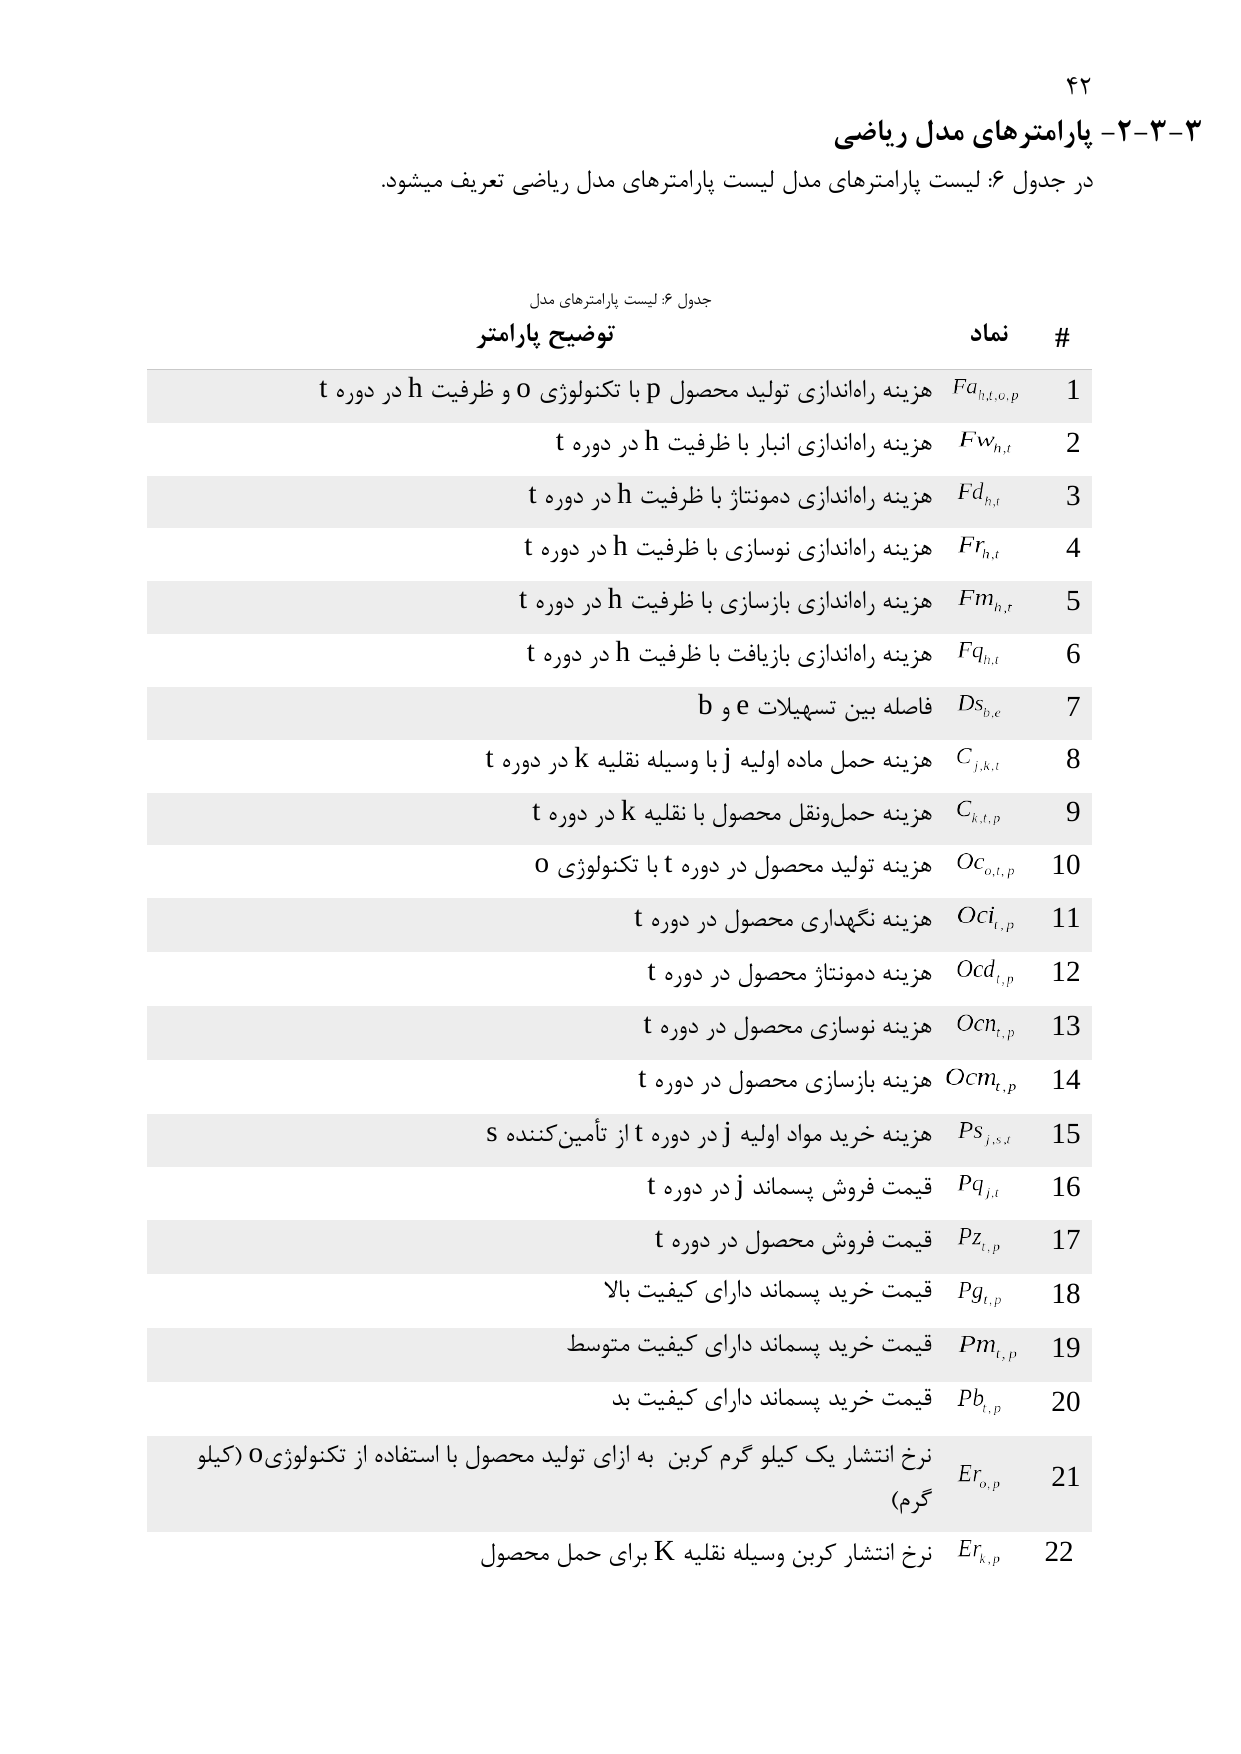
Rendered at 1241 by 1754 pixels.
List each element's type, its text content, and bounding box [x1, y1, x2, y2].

table_cell [943, 1220, 1033, 1274]
table_cell [943, 898, 1033, 952]
table_cell [943, 476, 1033, 528]
table_cell قیمت خرید پسماند دارای کیفیت بد [147, 1382, 943, 1436]
table_cell 18 [1033, 1274, 1092, 1328]
table_cell 5 [1033, 581, 1092, 634]
table_cell هزینه خرید مواد اولیه j در دوره t از تأمین‌کننده s [147, 1114, 943, 1167]
table_cell 11 [1033, 898, 1092, 952]
table_cell [943, 845, 1033, 898]
table_cell [943, 634, 1033, 687]
table_cell 22 [1033, 1532, 1092, 1586]
table_cell 13 [1033, 1006, 1092, 1060]
table_cell نرخ انتشار کربن وسیله نقلیه K برای حمل محصول [147, 1532, 943, 1586]
table_cell 7 [1033, 687, 1092, 740]
text در جدول 6: لیست پارامترهای مدل لیست پارامترهای مدل ریاضی تعریف میشود. [148, 168, 1092, 197]
table_cell [943, 793, 1033, 845]
table_cell هزینه حمل‌ونقل محصول با نقلیه k در دوره t [147, 793, 943, 845]
table_cell 15 [1033, 1114, 1092, 1167]
table_header نماد [943, 320, 1033, 369]
table_cell [943, 1328, 1033, 1382]
table_cell 10 [1033, 845, 1092, 898]
table_cell [943, 529, 1033, 581]
table_cell 21 [1033, 1436, 1092, 1532]
table_cell 14 [1033, 1060, 1092, 1114]
table_cell [943, 1006, 1033, 1060]
table_cell [943, 1532, 1033, 1586]
table_cell قیمت فروش پسماند j در دوره t [147, 1167, 943, 1220]
table_cell [943, 423, 1033, 476]
table_cell هزینه نگهداری محصول در دوره t [147, 898, 943, 952]
table_cell هزینه تولید محصول در دوره t با تکنولوژی o [147, 845, 943, 898]
table_header # [1033, 320, 1092, 369]
table_cell هزینه نوسازی محصول در دوره t [147, 1006, 943, 1060]
table_cell [943, 1060, 1033, 1114]
table_cell هزینه بازسازی محصول در دوره t [147, 1060, 943, 1114]
table_cell [943, 687, 1033, 740]
table_cell 16 [1033, 1167, 1092, 1220]
table_cell 12 [1033, 952, 1092, 1006]
table_cell هزینه راه‌اندازی بازیافت با ظرفیت h در دوره t [147, 634, 943, 687]
table_cell هزینه دمونتاژ محصول در دوره t [147, 952, 943, 1006]
table_cell فاصله بین تسهیلات e و b [147, 687, 943, 740]
table_cell نرخ انتشار یک کیلو گرم کربن به ازای تولید محصول با استفاده از تکنولوژیo (کیلو گرم) [147, 1436, 943, 1532]
table_cell 1 [1033, 370, 1092, 423]
table_cell [943, 740, 1033, 793]
table_cell قیمت خرید پسماند دارای کیفیت بالا [147, 1274, 943, 1328]
table_cell هزینه راه‌اندازی تولید محصول p با تکنولوژی o و ظرفیت h در دوره t [147, 370, 943, 423]
table_cell 2 [1033, 423, 1092, 476]
table_cell [943, 1382, 1033, 1436]
table_cell [943, 1274, 1033, 1328]
table_cell قیمت خرید پسماند دارای کیفیت متوسط [147, 1328, 943, 1382]
table_cell 8 [1033, 740, 1092, 793]
table_cell 4 [1033, 529, 1092, 581]
table_cell [943, 952, 1033, 1006]
table_cell هزینه راه‌اندازی نوسازی با ظرفیت h در دوره t [147, 529, 943, 581]
table_cell [943, 1114, 1033, 1167]
text جدول 6: لیست پارامترهای مدل [148, 292, 1092, 311]
table_cell 17 [1033, 1220, 1092, 1274]
table_cell 3 [1033, 476, 1092, 528]
table_cell هزینه راه‌اندازی بازسازی با ظرفیت h در دوره t [147, 581, 943, 634]
table_cell [943, 1167, 1033, 1220]
table_cell [943, 581, 1033, 634]
subtitle پارامترهای مدل ریاضی [148, 118, 1092, 151]
table_cell 19 [1033, 1328, 1092, 1382]
table_cell قیمت فروش محصول در دوره t [147, 1220, 943, 1274]
table_cell [943, 370, 1033, 423]
table_cell 6 [1033, 634, 1092, 687]
table_cell 20 [1033, 1382, 1092, 1436]
table_header توضیح پارامتر [147, 320, 943, 369]
table_cell هزینه حمل‌ ماده اولیه j با وسیله نقلیه k در دوره t [147, 740, 943, 793]
table_cell هزینه راه‌اندازی دمونتاژ با ظرفیت h در دوره t [147, 476, 943, 528]
table_cell هزینه راه‌اندازی انبار با ظرفیت h در دوره t [147, 423, 943, 476]
table_cell 9 [1033, 793, 1092, 845]
table_cell [943, 1436, 1033, 1532]
